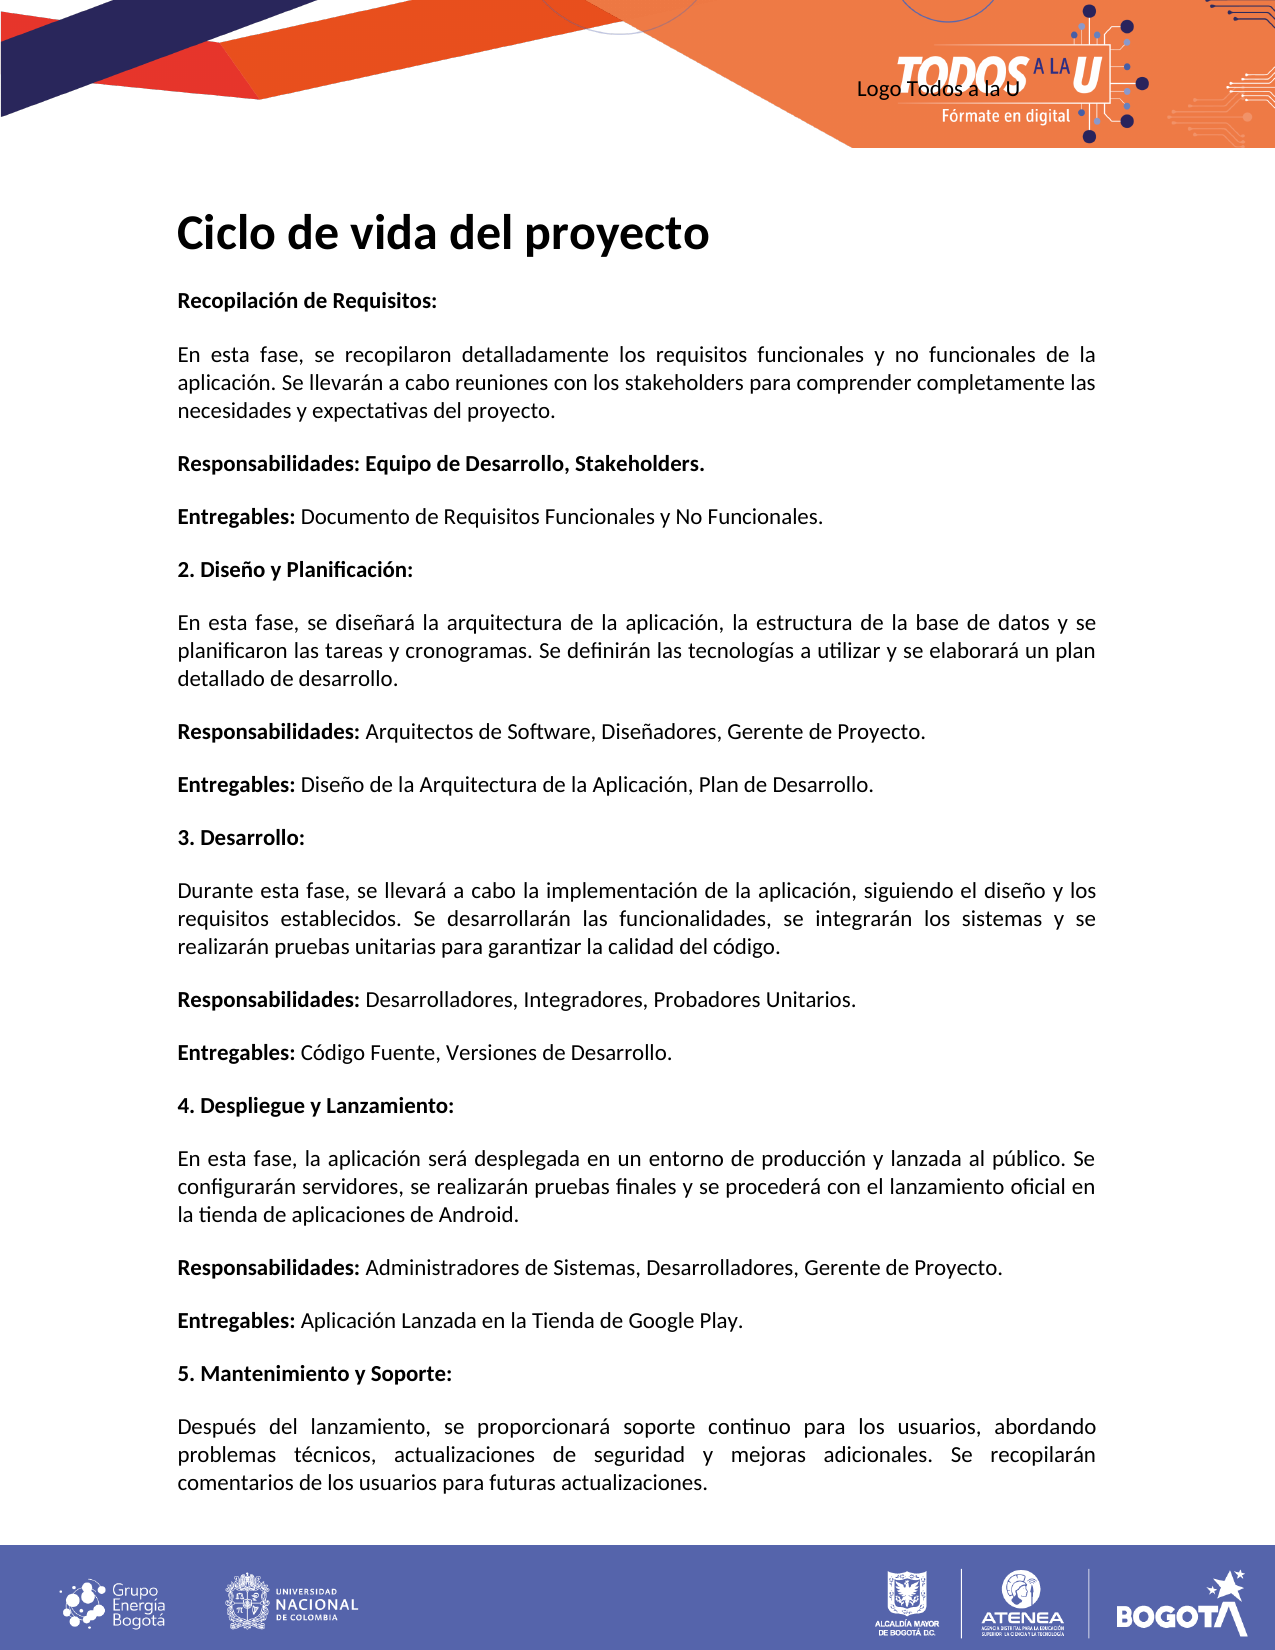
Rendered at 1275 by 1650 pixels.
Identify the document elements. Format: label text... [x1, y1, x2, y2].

text Responsabilidades: Arquitectos de Software, Diseñadores, Gerente de Proyecto. [177, 717, 1098, 745]
text Entregables: Diseño de la Arquitectura de la Aplicación, Plan de Desarrollo. [177, 770, 1098, 798]
text 2. Diseño y Planificación: [177, 555, 1098, 583]
subtitle Ciclo de vida del proyecto [177, 201, 1098, 262]
picture [0, 0, 1275, 148]
picture [0, 1545, 1275, 1650]
text Responsabilidades: Desarrolladores, Integradores, Probadores Unitarios. [177, 985, 1098, 1013]
text En esta fase, se recopilaron detalladamente los requisitos funcionales y no funcionales de la aplicación. Se llevarán a cabo reuniones con los stakeholders para comprender completamente las necesidades y expectativas del proyecto. [177, 340, 1098, 424]
text Entregables: Documento de Requisitos Funcionales y No Funcionales. [177, 502, 1098, 530]
text 3. Desarrollo: [177, 823, 1098, 851]
text 5. Mantenimiento y Soporte: [177, 1359, 1098, 1387]
text Entregables: Código Fuente, Versiones de Desarrollo. [177, 1038, 1098, 1066]
text 4. Despliegue y Lanzamiento: [177, 1091, 1098, 1119]
text Entregables: Aplicación Lanzada en la Tienda de Google Play. [177, 1306, 1098, 1334]
text En esta fase, la aplicación será desplegada en un entorno de producción y lanzada al público. Se configurarán servidores, se realizarán pruebas finales y se procederá con el lanzamiento oficial en la tienda de aplicaciones de Android. [177, 1144, 1098, 1228]
text Después del lanzamiento, se proporcionará soporte continuo para los usuarios, abordando problemas técnicos, actualizaciones de seguridad y mejoras adicionales. Se recopilarán comentarios de los usuarios para futuras actualizaciones. [177, 1412, 1098, 1496]
text En esta fase, se diseñará la arquitectura de la aplicación, la estructura de la base de datos y se planificaron las tareas y cronogramas. Se definirán las tecnologías a utilizar y se elaborará un plan detallado de desarrollo. [177, 608, 1098, 692]
text Responsabilidades: Administradores de Sistemas, Desarrolladores, Gerente de Proyecto. [177, 1253, 1098, 1281]
text Recopilación de Requisitos: [177, 287, 1098, 315]
text Responsabilidades: Equipo de Desarrollo, Stakeholders. [177, 449, 1098, 477]
text Durante esta fase, se llevará a cabo la implementación de la aplicación, siguiendo el diseño y los requisitos establecidos. Se desarrollarán las funcionalidades, se integrarán los sistemas y se realizarán pruebas unitarias para garantizar la calidad del código. [177, 876, 1098, 960]
